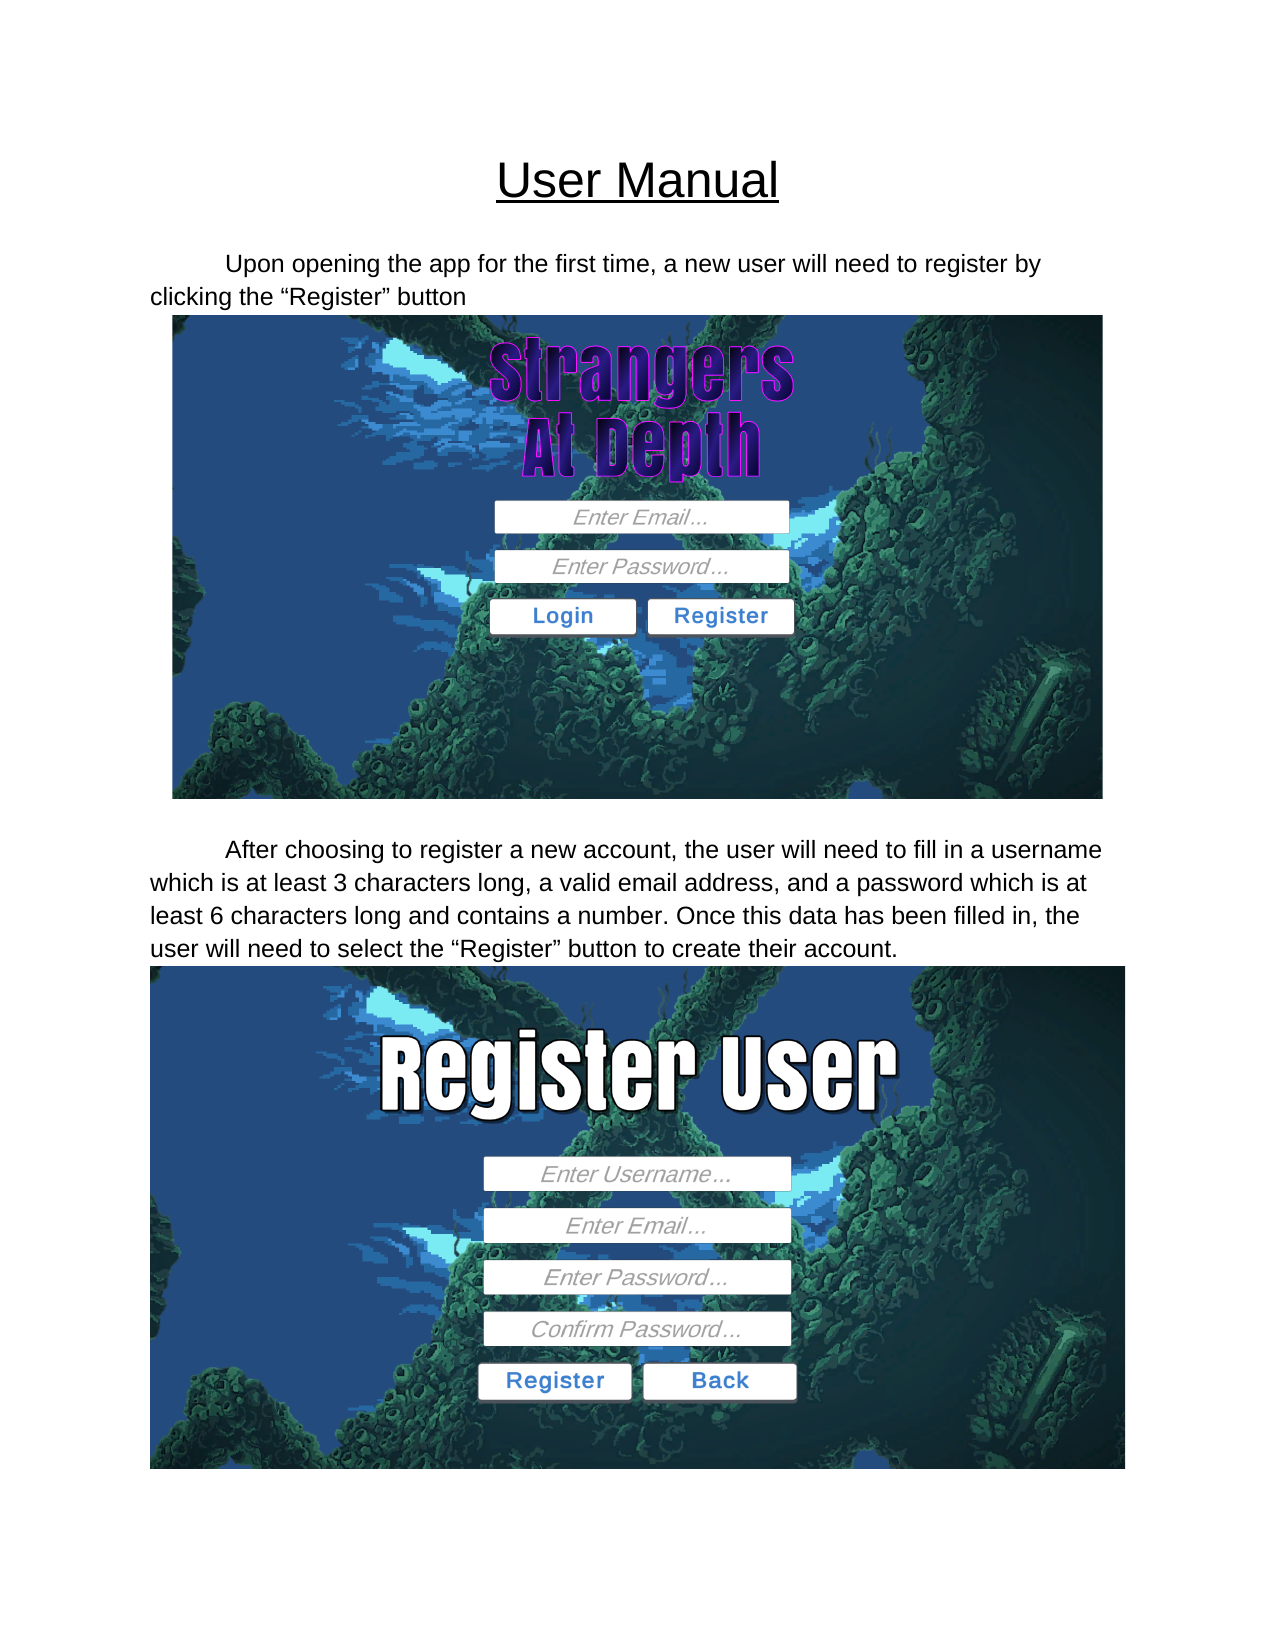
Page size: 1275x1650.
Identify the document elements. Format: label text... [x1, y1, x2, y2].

picture [150, 966, 1125, 1469]
text Upon opening the app for the first time, a new user will need to register by clicking the “Register” button [150, 249, 1125, 311]
text After choosing to register a new account, the user will need to fill in a username which is at least 3 characters long, a valid email address, and a password which is at least 6 characters long and contains a number. Once this data has been filled in, the user will need to select the “Register” button to create their account. [150, 835, 1125, 966]
picture [172, 315, 1103, 799]
text User Manual [150, 150, 1125, 207]
